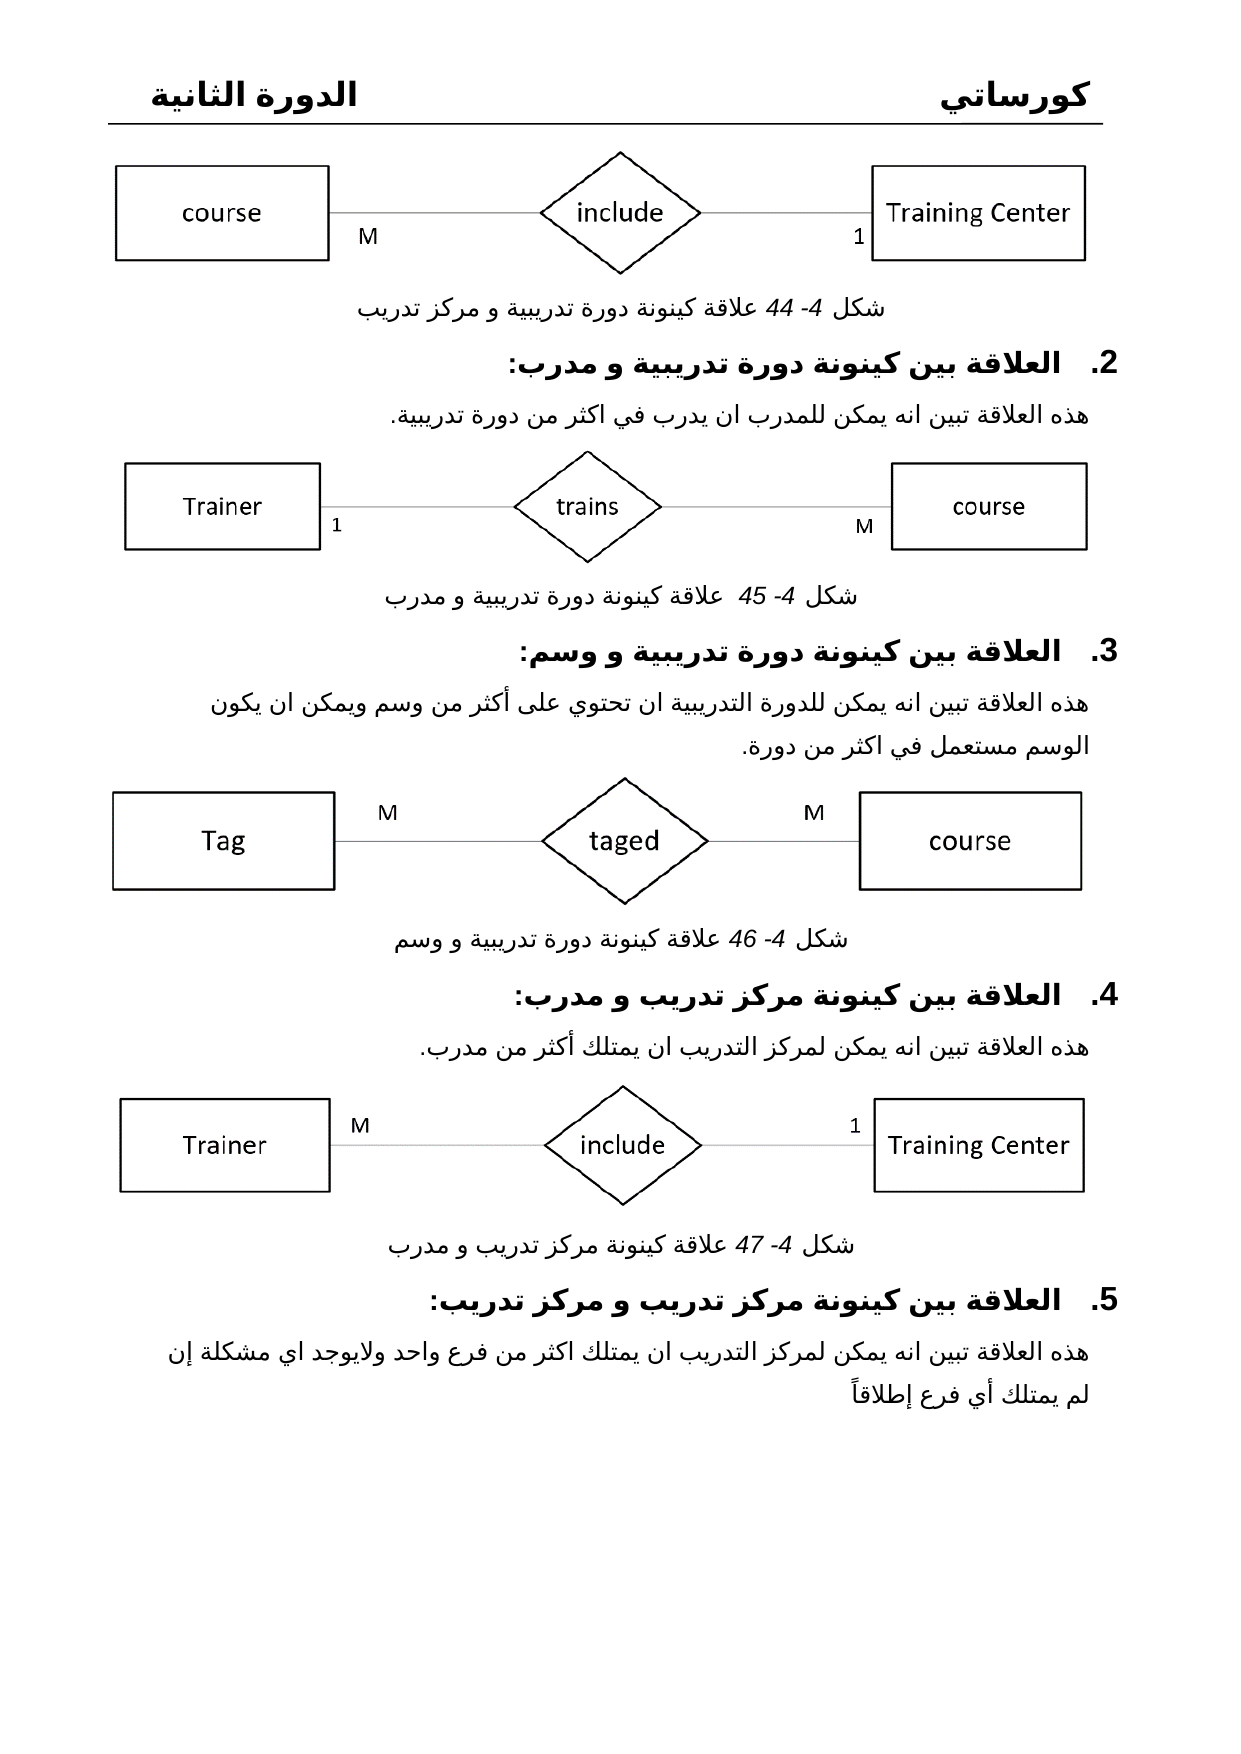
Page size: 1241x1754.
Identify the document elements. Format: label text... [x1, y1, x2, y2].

text هذه العلاقة تبين انه يمكن للدورة التدريبية ان تحتوي على أكثر من وسم ويمكن ان يكون الوسم مستعمل في اكثر من دورة. [150, 688, 1090, 760]
text شكل 4- 46 علاقة كينونة دورة تدريبية و وسم [150, 924, 1090, 953]
subtitle العلاقة بين كينونة دورة تدريبية و وسم: [150, 630, 1090, 669]
picture [102, 150, 1091, 279]
subtitle العلاقة بين كينونة دورة تدريبية و مدرب: [150, 342, 1090, 381]
picture [120, 442, 1090, 567]
text شكل 4- 44 علاقة كينونة دورة تدريبية و مركز تدريب [150, 292, 1090, 321]
picture [110, 1074, 1091, 1216]
subtitle العلاقة بين كينونة مركز تدريب و مركز تدريب: [150, 1279, 1090, 1318]
text شكل 4- 47 علاقة كينونة مركز تدريب و مدرب [150, 1230, 1090, 1258]
text هذه العلاقة تبين انه يمكن للمدرب ان يدرب في اكثر من دورة تدريبية. [150, 400, 1090, 428]
text شكل 4- 45 علاقة كينونة دورة تدريبية و مدرب [150, 581, 1090, 609]
text هذه العلاقة تبين انه يمكن لمركز التدريب ان يمتلك اكثر من فرع واحد ولايوجد اي مشكلة إن لم يمتلك أي فرع إطلاقاً [150, 1337, 1090, 1409]
picture [103, 774, 1090, 910]
subtitle العلاقة بين كينونة مركز تدريب و مدرب: [150, 974, 1090, 1012]
text هذه العلاقة تبين انه يمكن لمركز التدريب ان يمتلك أكثر من مدرب. [150, 1032, 1090, 1060]
